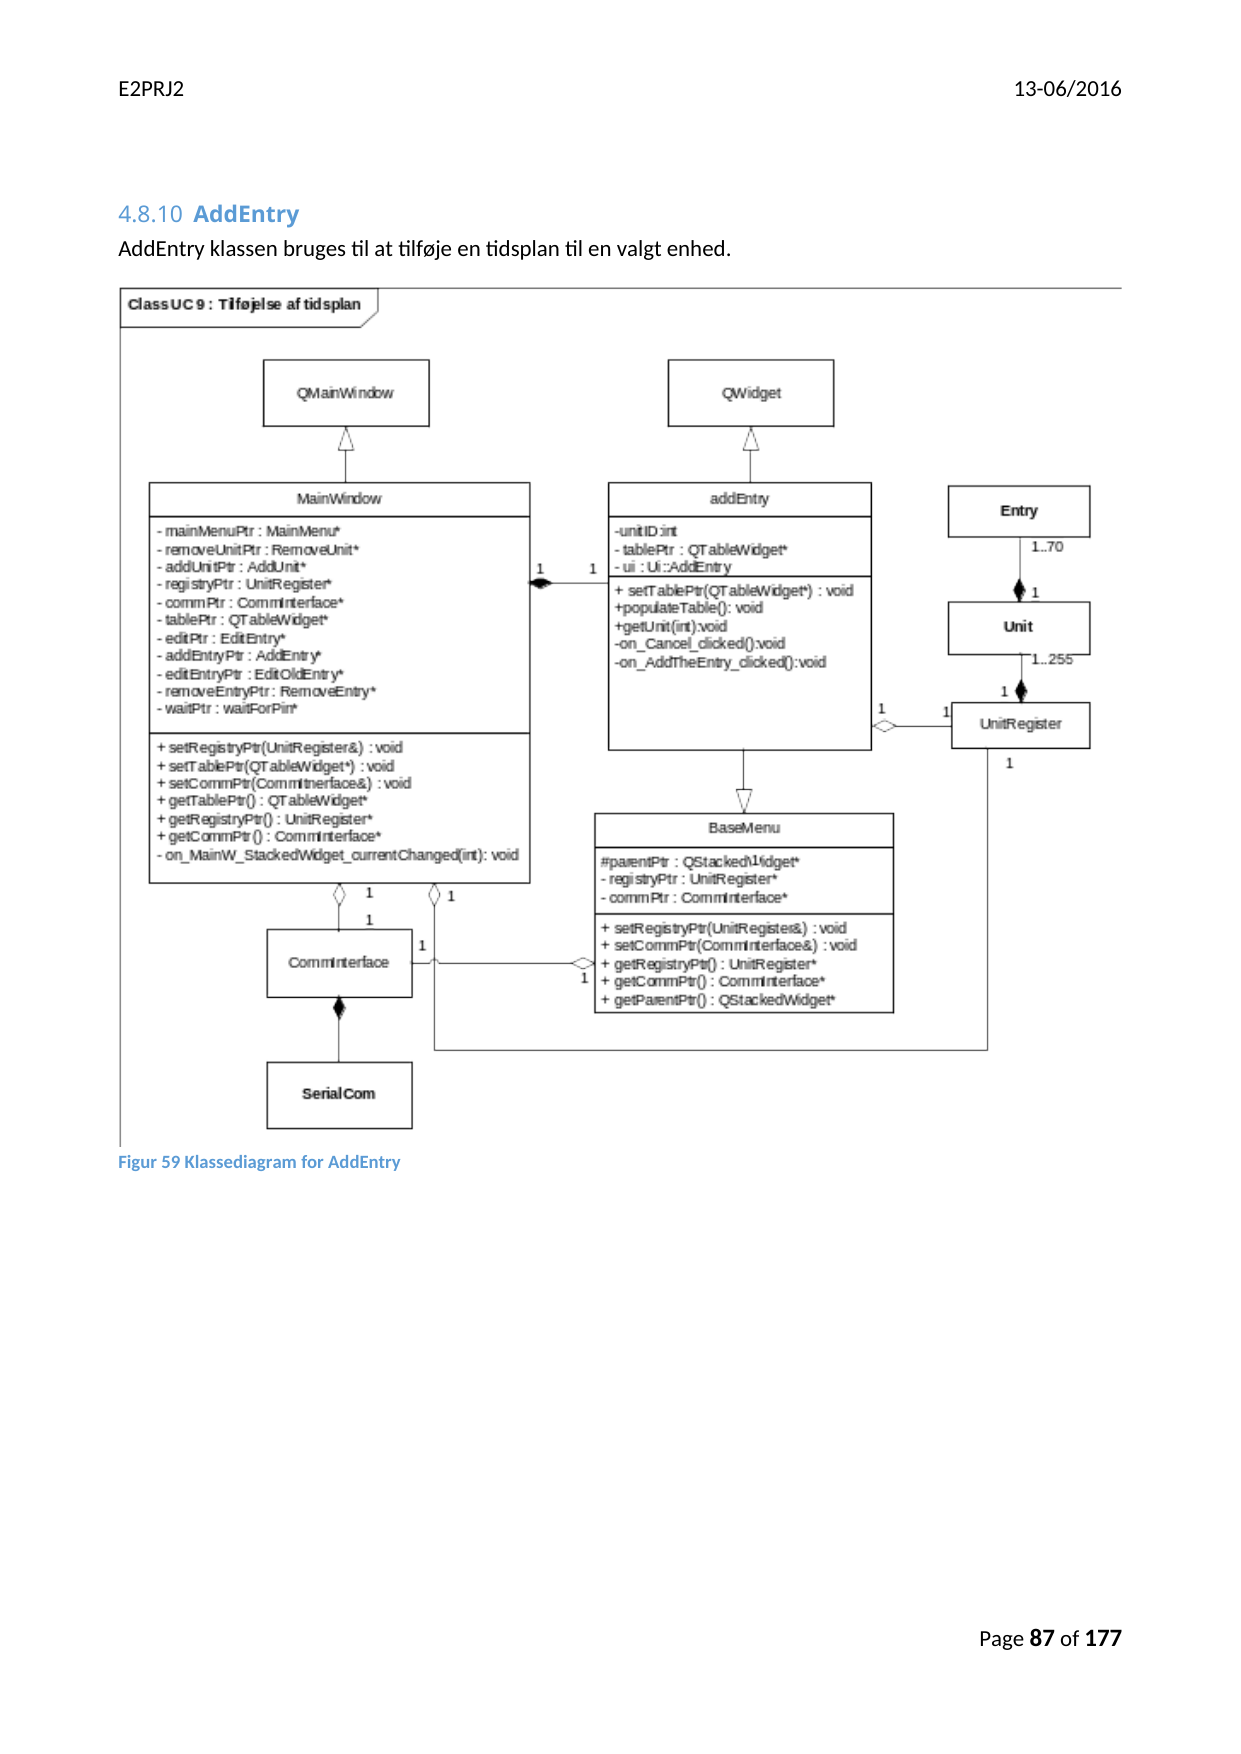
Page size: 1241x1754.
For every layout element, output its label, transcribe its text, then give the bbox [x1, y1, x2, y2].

text Figur Klassediagram for AddEntry [118, 1150, 1122, 1173]
subtitle AddEntry [118, 198, 1122, 229]
text AddEntry klassen bruges til at tilføje en tidsplan til en valgt enhed. [118, 234, 1122, 262]
